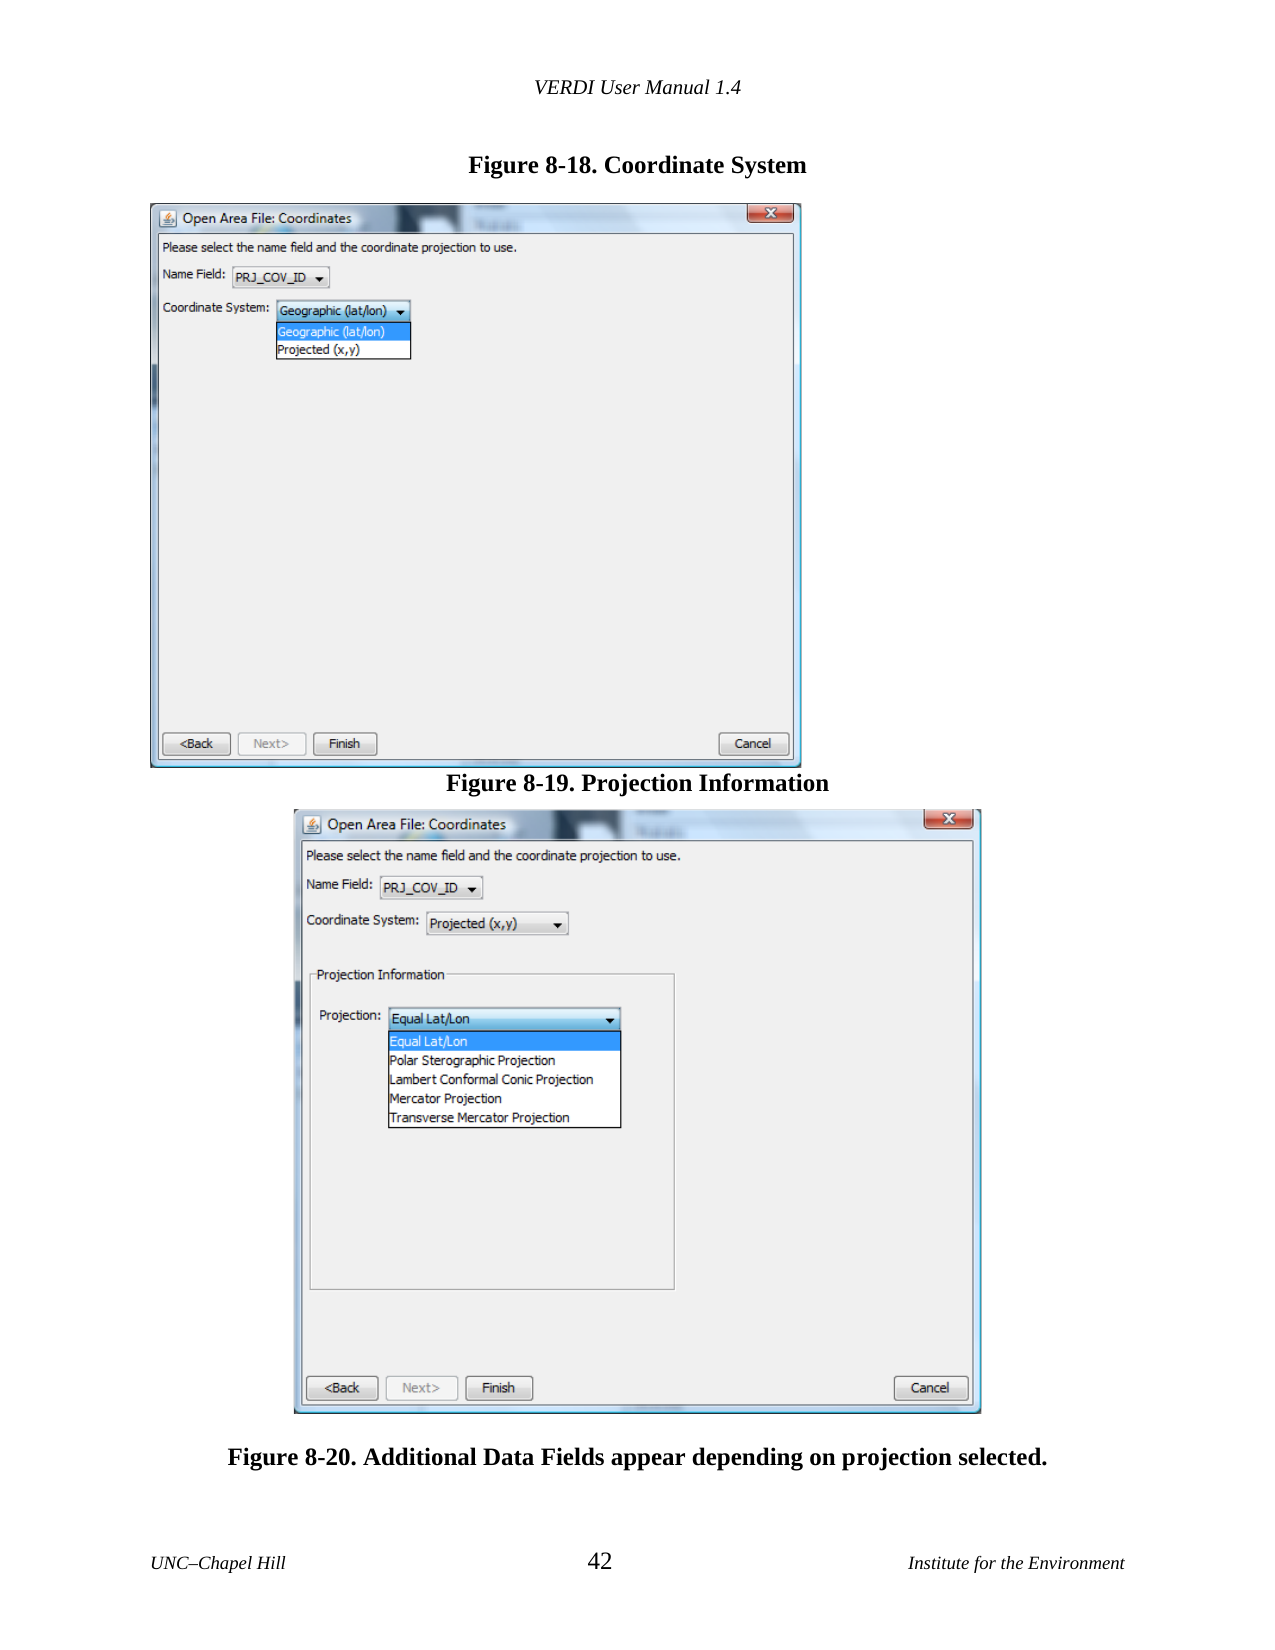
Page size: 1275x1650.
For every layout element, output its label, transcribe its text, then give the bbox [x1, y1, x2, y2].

picture [150, 203, 802, 768]
picture [293, 809, 982, 1414]
